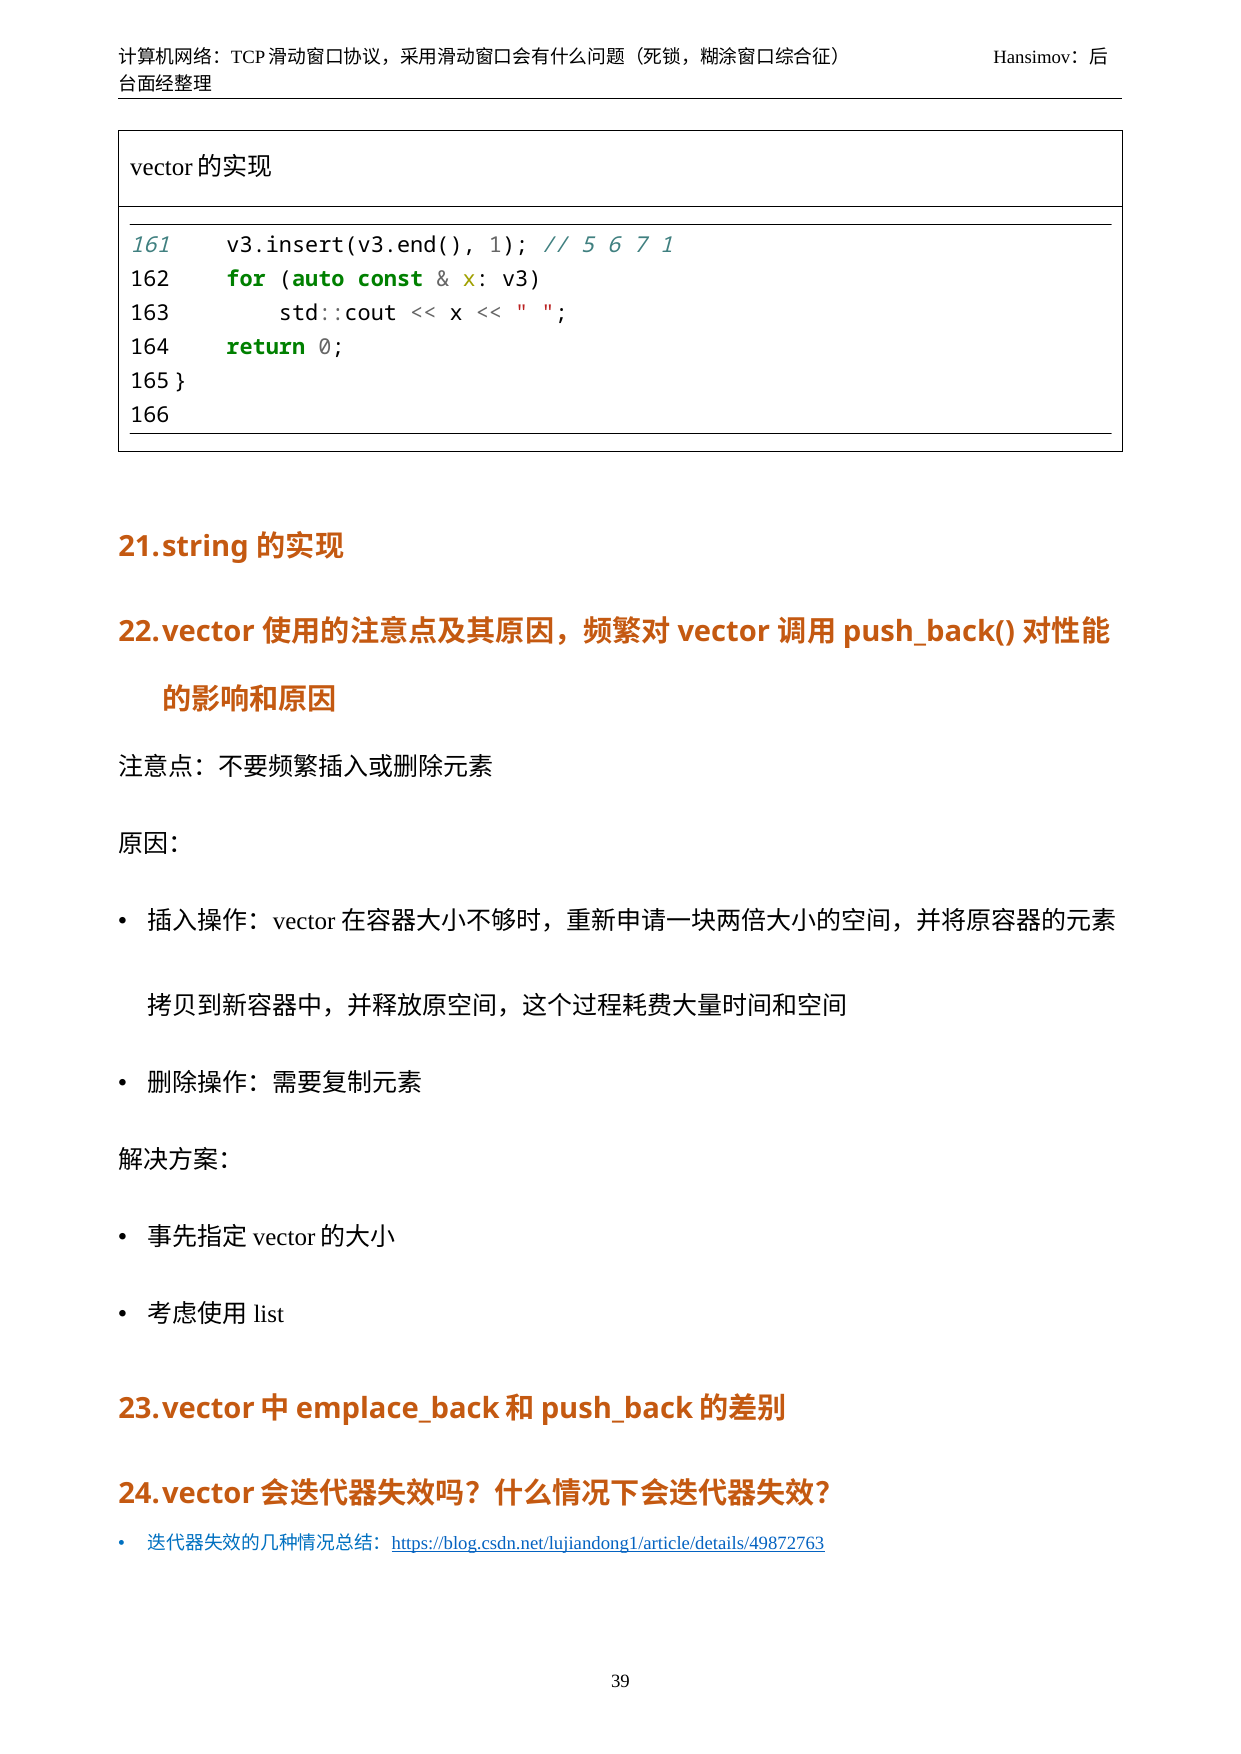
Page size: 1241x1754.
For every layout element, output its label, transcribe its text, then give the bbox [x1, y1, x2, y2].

text 原因： [118, 808, 1122, 876]
text 考虑使用 list [118, 1278, 1122, 1346]
text 解决方案： [118, 1124, 1122, 1192]
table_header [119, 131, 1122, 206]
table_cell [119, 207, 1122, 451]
subtitle string 的实现 [118, 510, 1122, 578]
text 事先指定vector的大小 [118, 1201, 1122, 1268]
text 插入操作：vector 在容器大小不够时，重新申请一块两倍大小的空间，并将原容器的元素拷贝到新容器中，并释放原空间，这个过程耗费大量时间和空间 [118, 885, 1122, 1038]
text 删除操作：需要复制元素 [118, 1047, 1122, 1114]
subtitle vector中emplace_back和push_back的差别 [118, 1372, 1122, 1439]
subtitle vector 使用的注意点及其原因，频繁对 vector 调用 push_back() 对性能的影响和原因 [118, 595, 1122, 731]
subtitle vector会迭代器失效吗？什么情况下会迭代器失效？ [118, 1456, 1122, 1524]
text 注意点：不要频繁插入或删除元素 [118, 731, 1122, 799]
text 迭代器失效的几种情况总结：https://blog.csdn.net/lujiandong1/article/details/49872763 [118, 1524, 1122, 1558]
